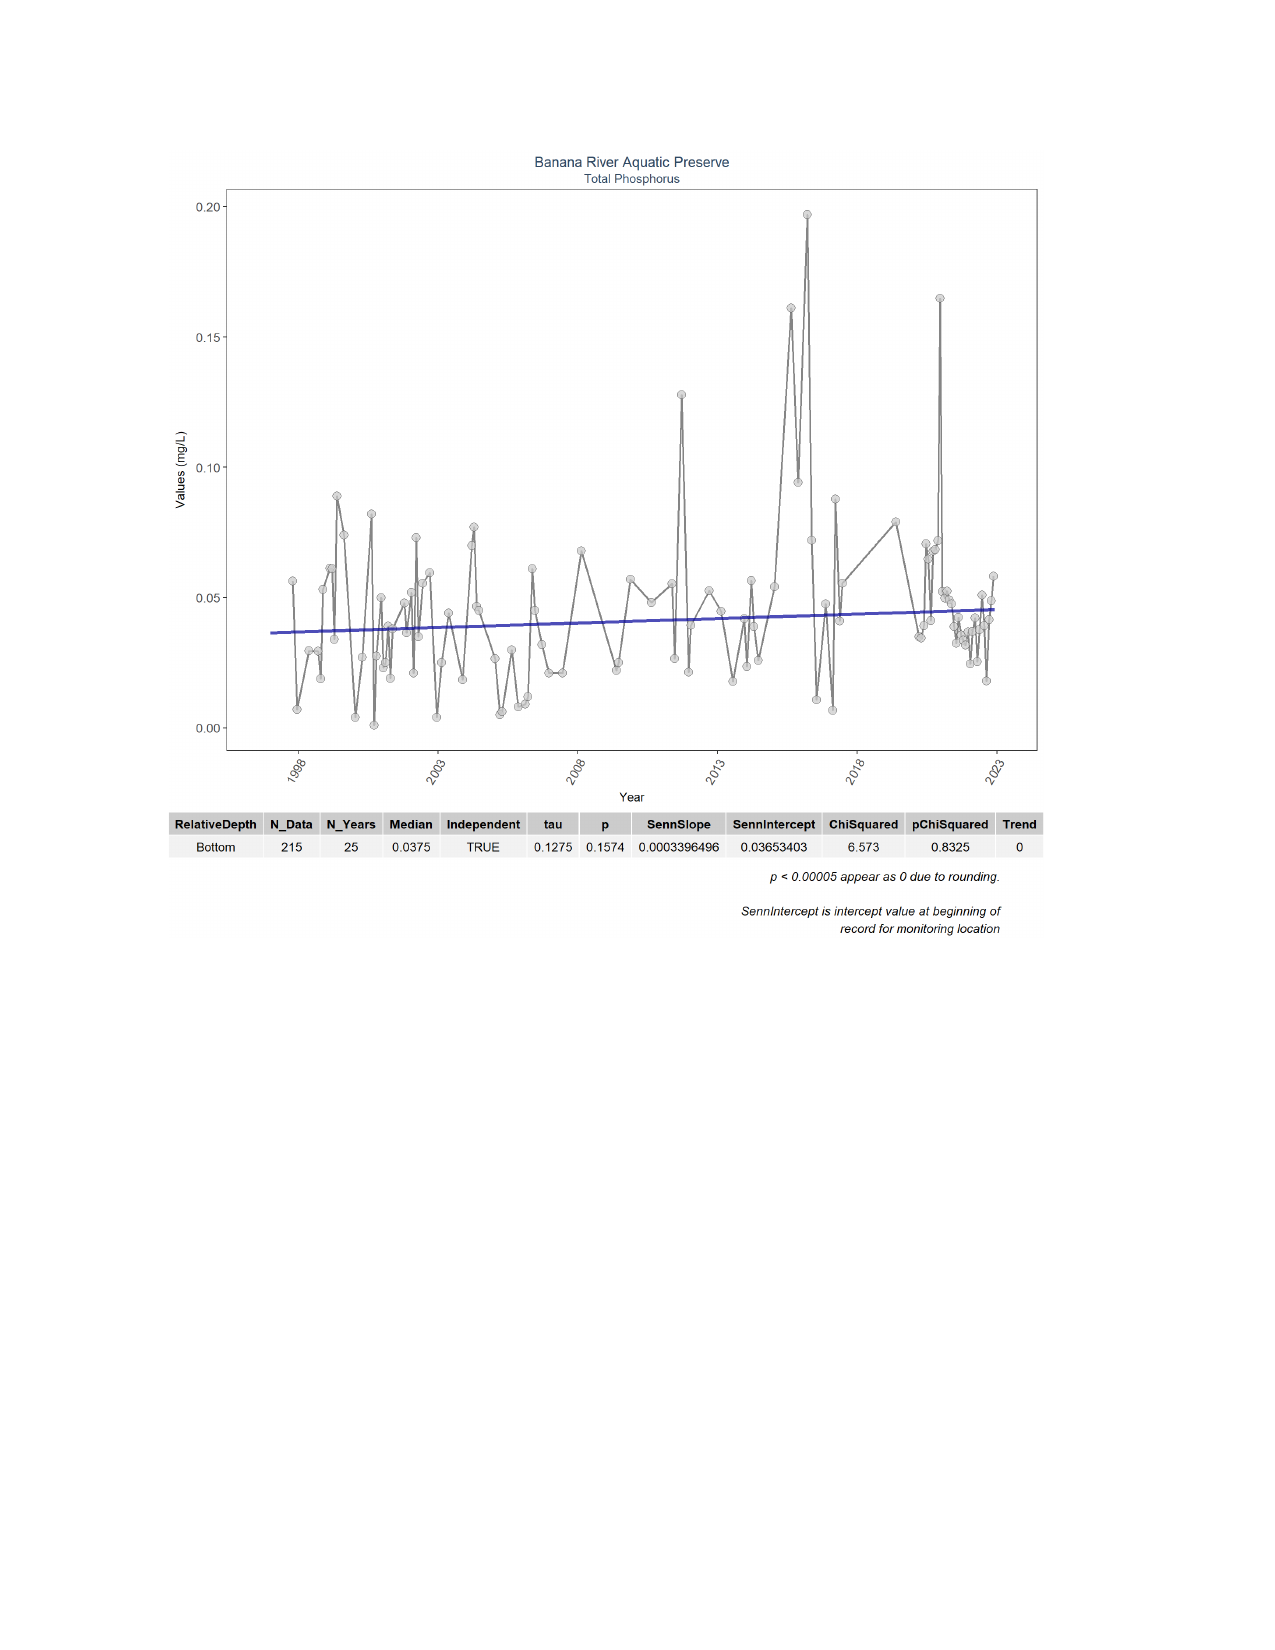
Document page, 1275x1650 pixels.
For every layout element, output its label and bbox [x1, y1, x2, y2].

picture [168, 150, 1044, 938]
